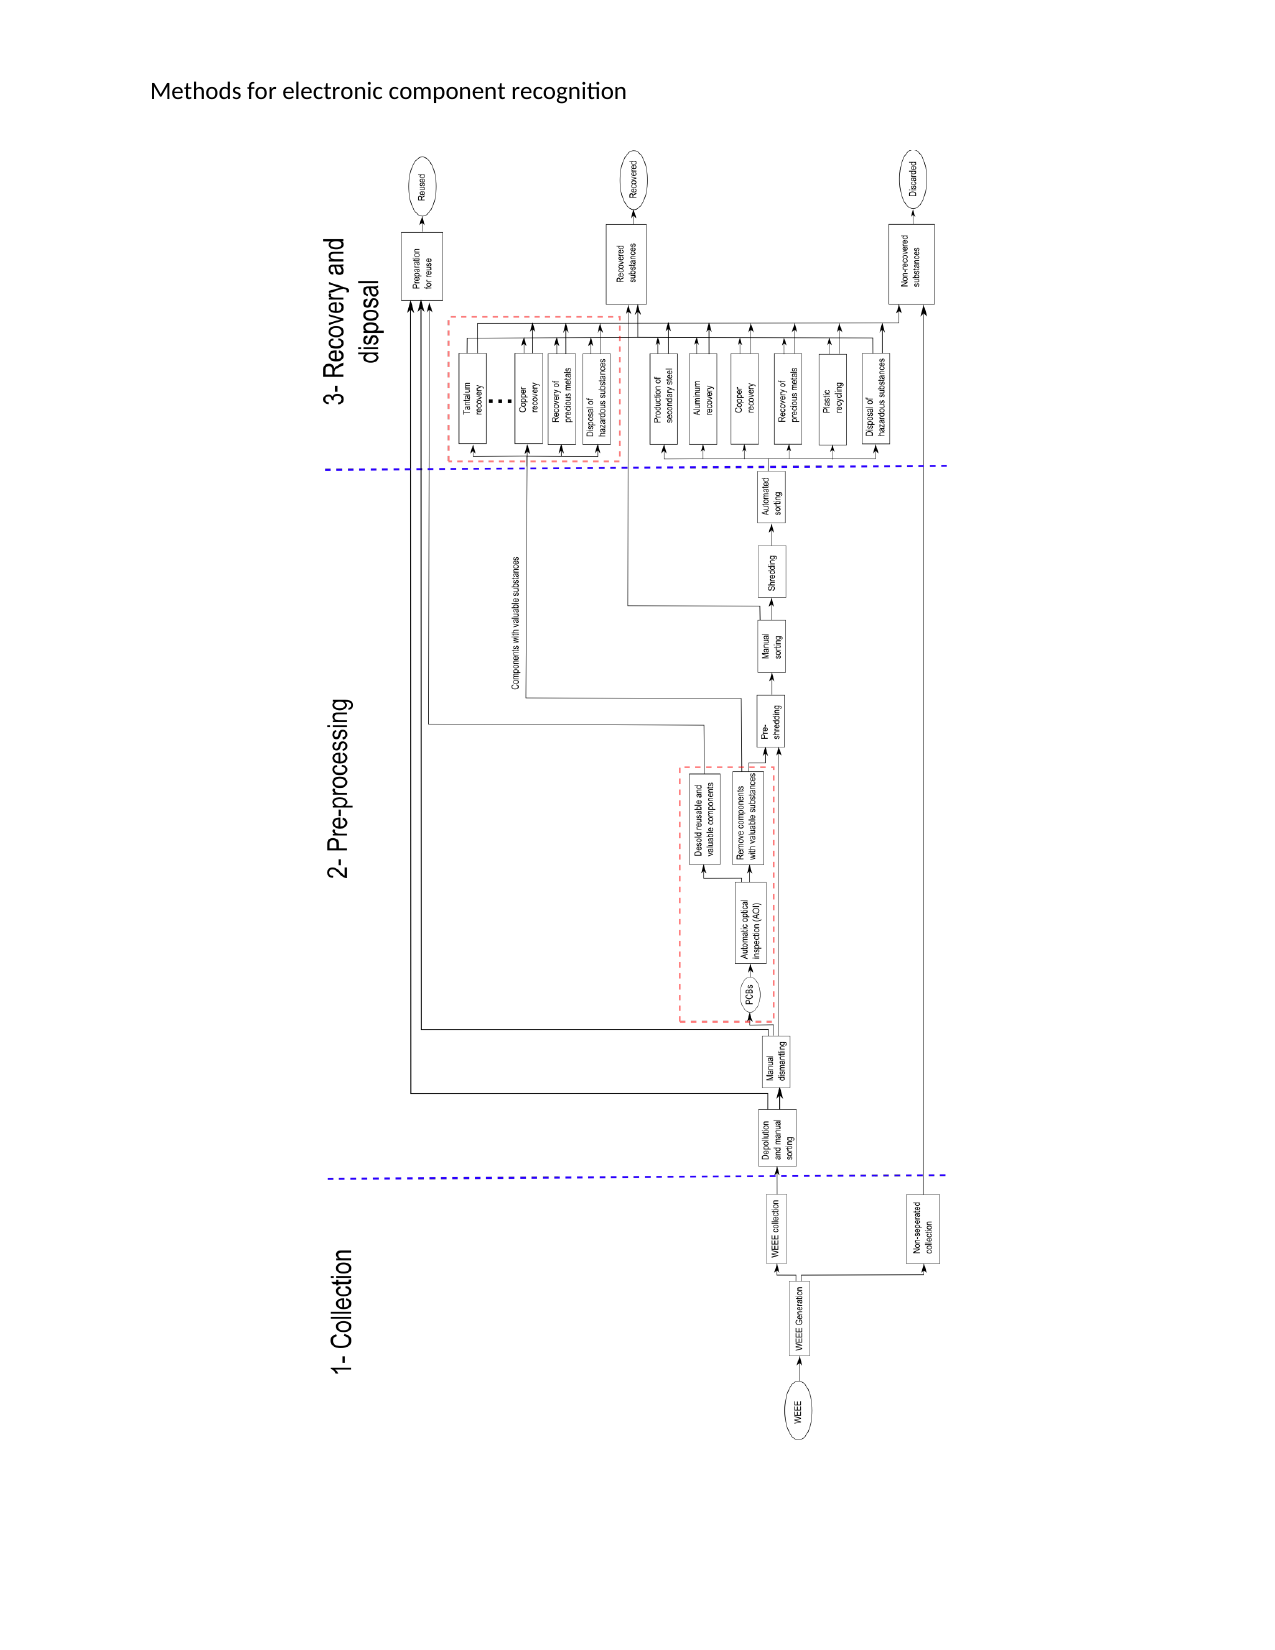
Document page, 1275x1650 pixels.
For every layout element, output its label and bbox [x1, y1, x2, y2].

picture [323, 150, 952, 1440]
